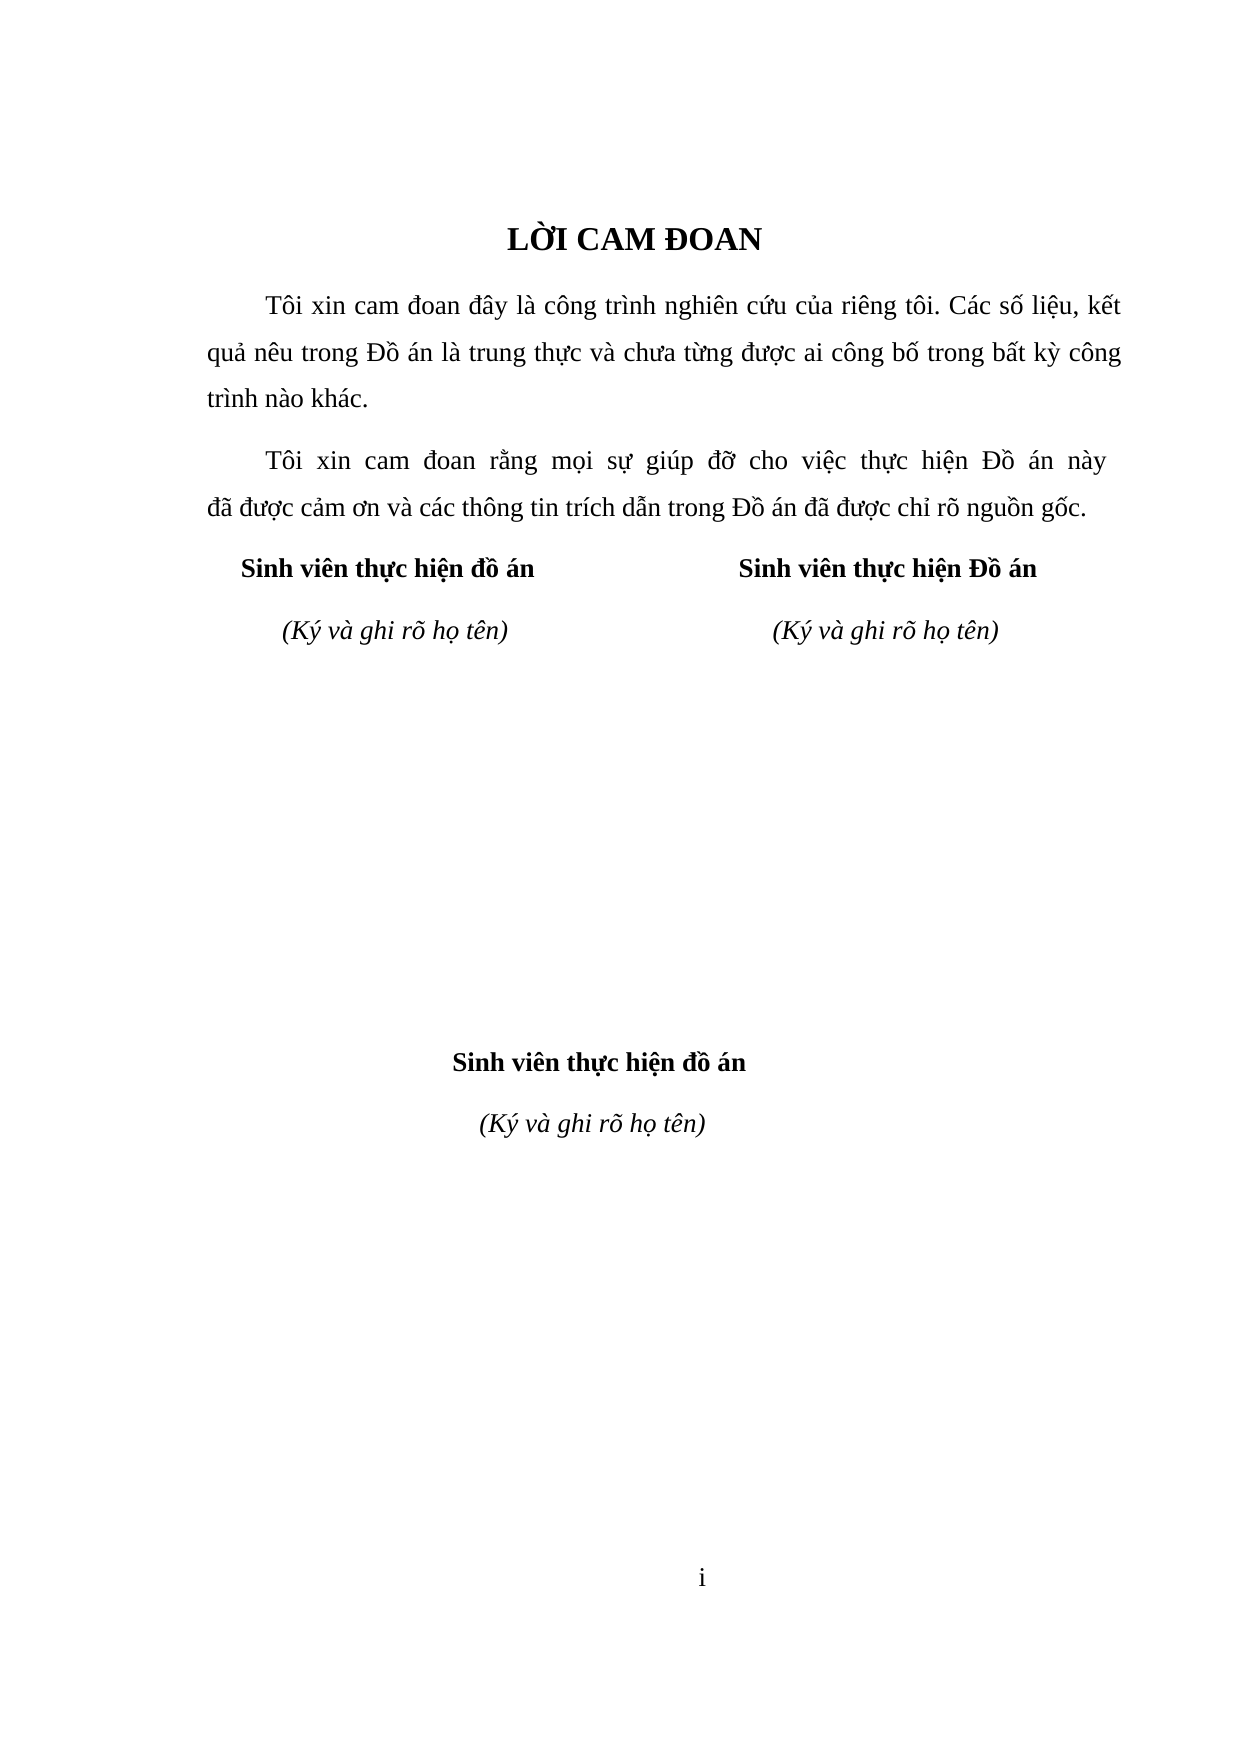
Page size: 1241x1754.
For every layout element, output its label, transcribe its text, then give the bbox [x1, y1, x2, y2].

subtitle LỜI CAM ĐOAN [432, 219, 1122, 258]
text Sinh viên thực hiện đồ án [357, 1046, 1122, 1077]
text (Ký và ghi rõ họ tên) [207, 1108, 1122, 1139]
text (Ký và ghi rõ họ tên) (Ký và ghi rõ họ tên) [207, 614, 1122, 645]
text Tôi xin cam đoan rằng mọi sự giúp đỡ cho việc thực hiện Đồ án này đã được cảm ơn và các thông tin trích dẫn trong Đồ án đã được chỉ rõ nguồn gốc. [207, 444, 1122, 522]
text Sinh viên thực hiện đồ án Sinh viên thực hiện Đồ án [207, 553, 1122, 584]
text Tôi xin cam đoan đây là công trình nghiên cứu của riêng tôi. Các số liệu, kết quả nêu trong Đồ án là trung thực và chưa từng được ai công bố trong bất kỳ công trình nào khác. [207, 289, 1122, 414]
